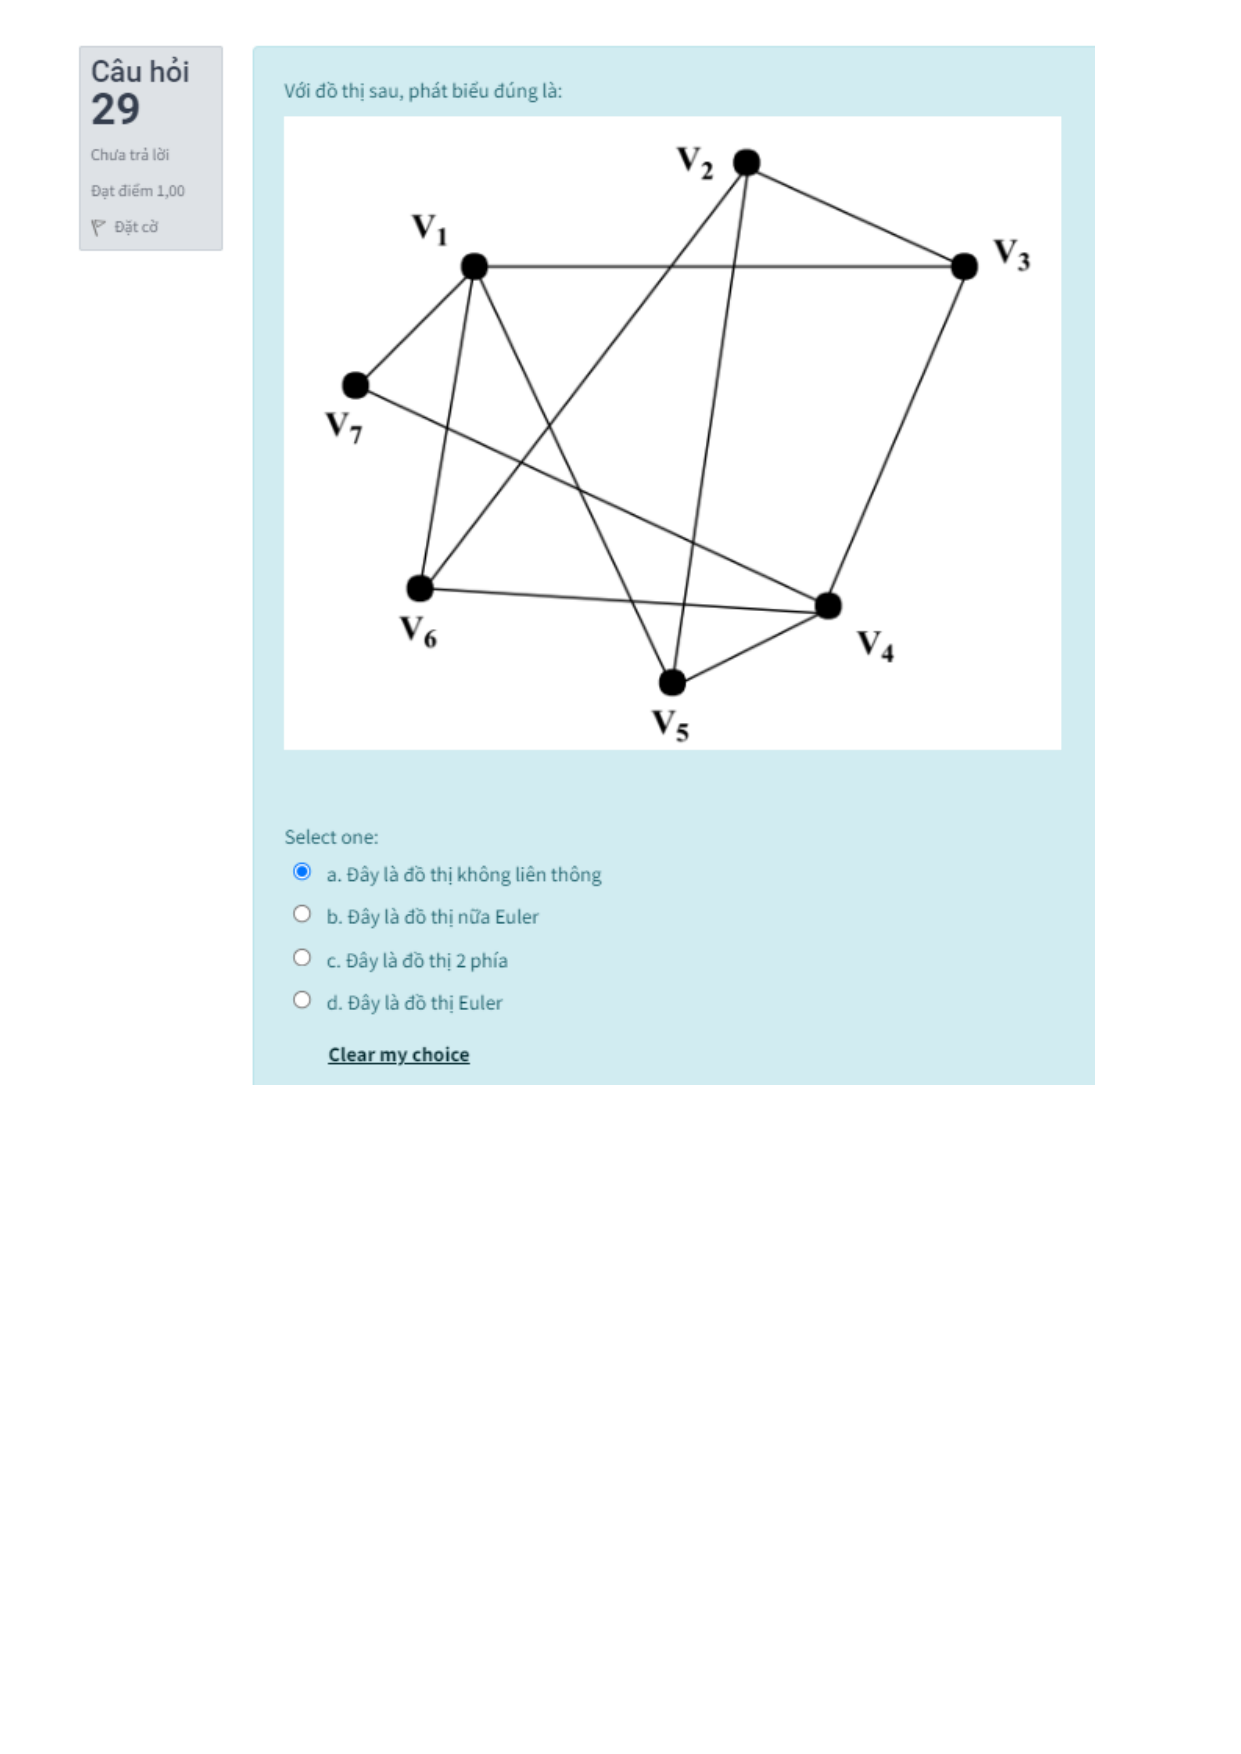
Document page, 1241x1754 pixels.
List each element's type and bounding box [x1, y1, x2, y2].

picture [59, 29, 1095, 1085]
